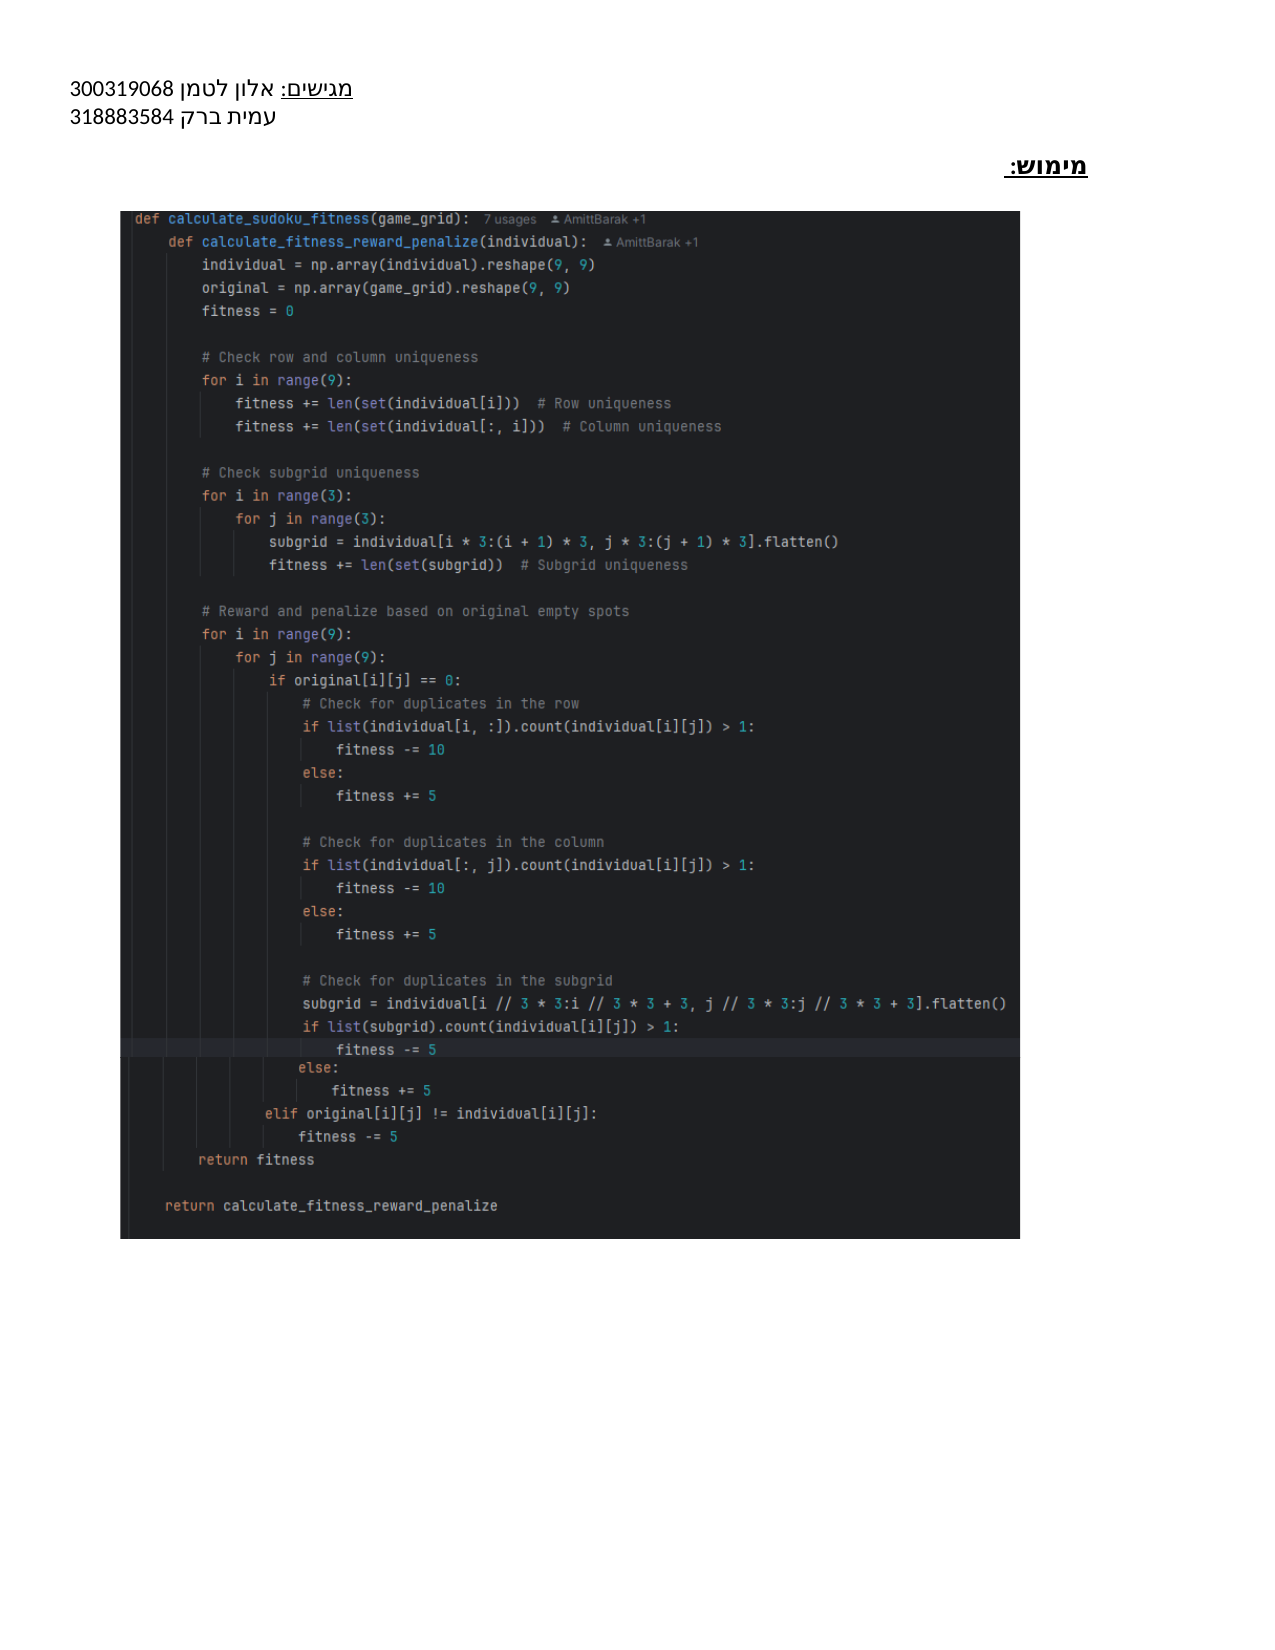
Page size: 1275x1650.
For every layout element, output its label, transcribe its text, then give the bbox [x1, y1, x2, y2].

picture [120, 211, 1021, 1239]
text מימוש: [187, 150, 1087, 181]
